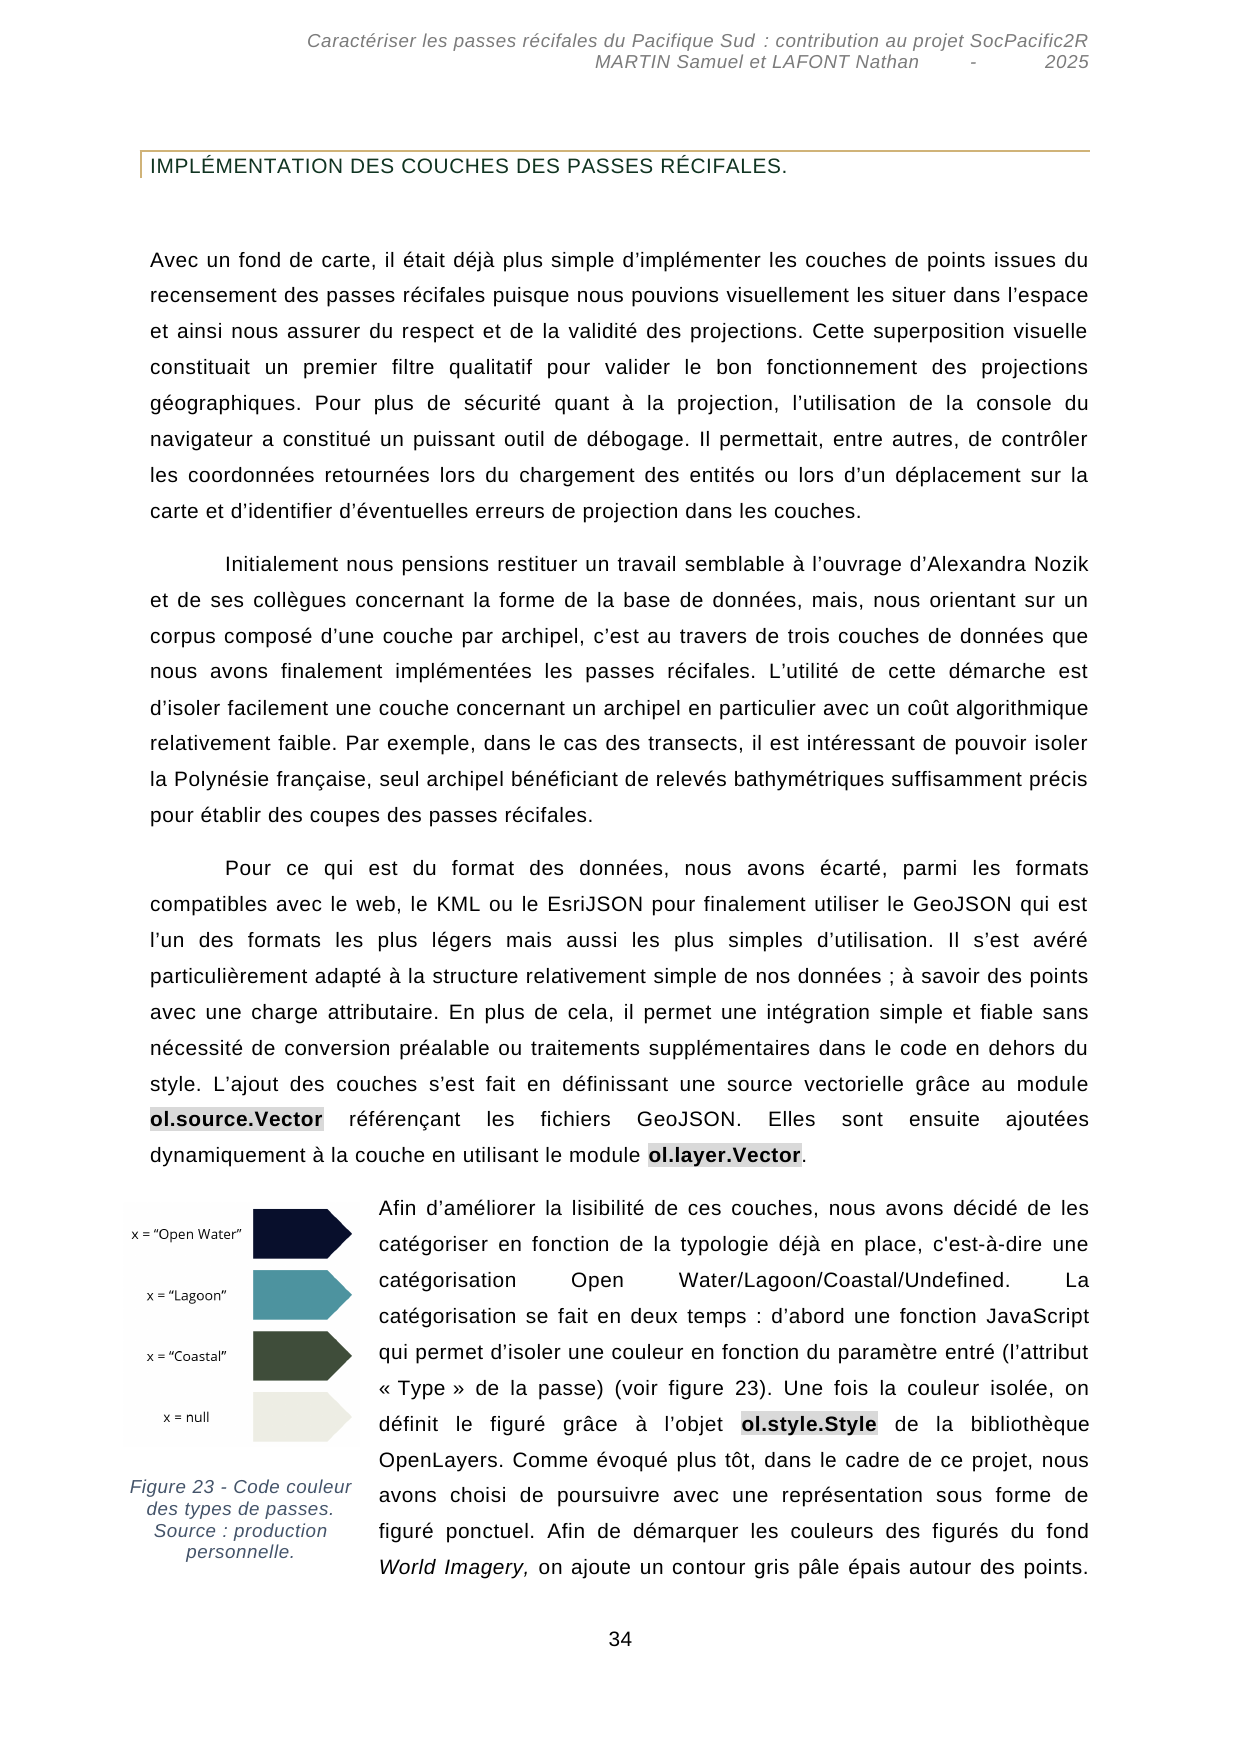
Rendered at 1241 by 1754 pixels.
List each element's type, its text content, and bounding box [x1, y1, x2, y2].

subtitle IMPLÉMENTATION DES COUCHES DES PASSES RÉCIFALES. [142, 152, 1090, 178]
text Pour ce qui est du format des données, nous avons écarté, parmi les formats compatibles avec le web, le KML ou le EsriJSON pour finalement utiliser le GeoJSON qui est l’un des formats les plus légers mais aussi les plus simples d’utilisation. Il s’est avéré particulièrement adapté à la structure relativement simple de nos données ; à savoir des points avec une charge attributaire. En plus de cela, il permet une intégration simple et fiable sans nécessité de conversion préalable ou traitements supplémentaires dans le code en dehors du style. L’ajout des couches s’est fait en définissant une source vectorielle grâce au module ol.source.Vector référençant les fichiers GeoJSON. Elles sont ensuite ajoutées dynamiquement à la couche en utilisant le module ol.layer.Vector. [150, 856, 1090, 1167]
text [150, 1196, 1090, 1579]
text Initialement nous pensions restituer un travail semblable à l’ouvrage d’Alexandra Nozik et de ses collègues concernant la forme de la base de données, mais, nous orientant sur un corpus composé d’une couche par archipel, c’est au travers de trois couches de données que nous avons finalement implémentées les passes récifales. L’utilité de cette démarche est d’isoler facilement une couche concernant un archipel en particulier avec un coût algorithmique relativement faible. Par exemple, dans le cas des transects, il est intéressant de pouvoir isoler la Polynésie française, seul archipel bénéficiant de relevés bathymétriques suffisamment précis pour établir des coupes des passes récifales. [150, 552, 1090, 827]
picture [123, 1202, 360, 1447]
text Avec un fond de carte, il était déjà plus simple d’implémenter les couches de points issues du recensement des passes récifales puisque nous pouvions visuellement les situer dans l’espace et ainsi nous assurer du respect et de la validité des projections. Cette superposition visuelle constituait un premier filtre qualitatif pour valider le bon fonctionnement des projections géographiques. Pour plus de sécurité quant à la projection, l’utilisation de la console du navigateur a constitué un puissant outil de débogage. Il permettait, entre autres, de contrôler les coordonnées retournées lors du chargement des entités ou lors d’un déplacement sur la carte et d’identifier d’éventuelles erreurs de projection dans les couches. [150, 247, 1090, 523]
